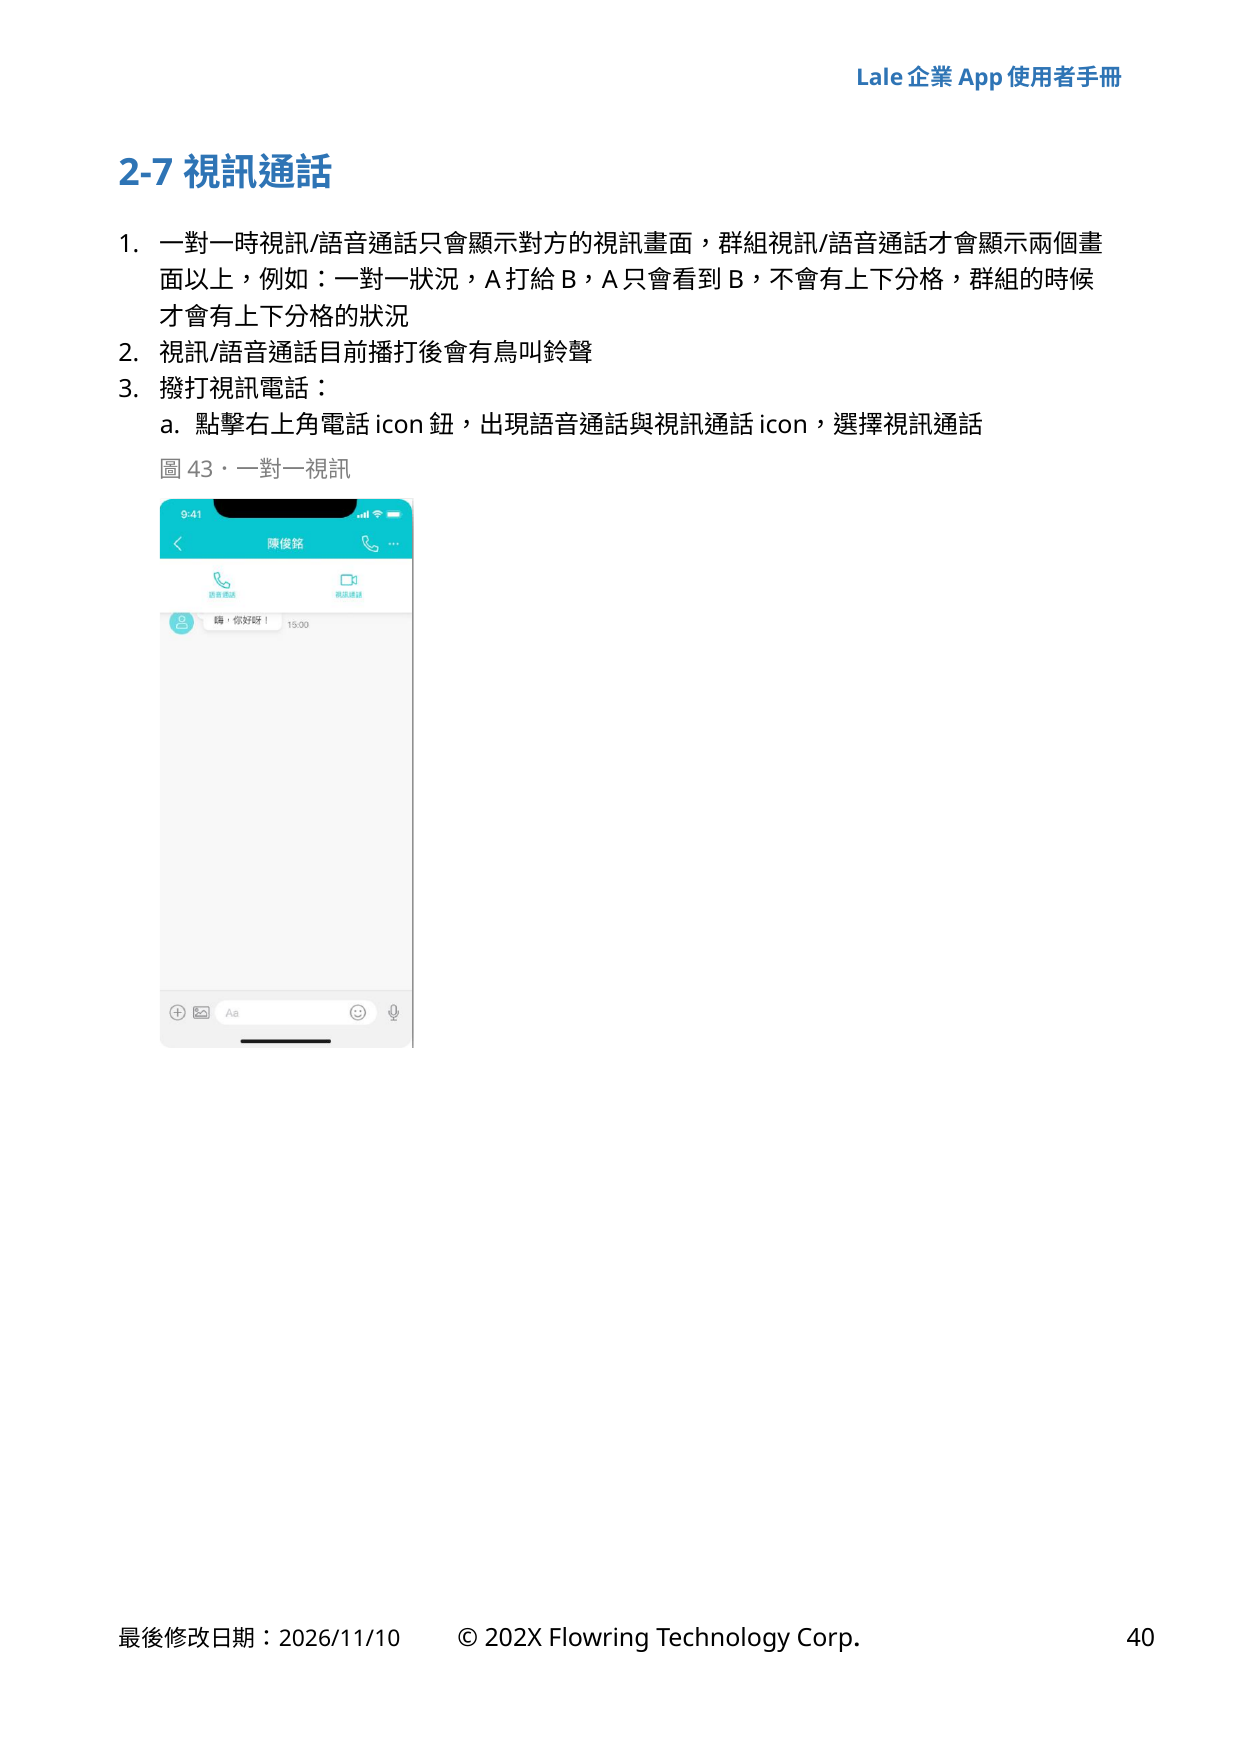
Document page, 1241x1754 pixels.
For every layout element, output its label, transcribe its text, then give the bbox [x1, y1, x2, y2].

text 2-7 視訊通話 [118, 142, 1122, 196]
list 撥打視訊電話： [118, 368, 1122, 405]
list 一對一時視訊/語音通話只會顯示對方的視訊畫面，群組視訊/語音通話才會顯示兩個畫 面以上，例如：一對一狀況，A打給B，A只會看到B，不會有上下分格，群組的時候 才會有上下分格的狀況 [118, 223, 1122, 332]
list 視訊/語音通話目前播打後會有鳥叫鈴聲 [118, 332, 1122, 368]
list 點擊右上角電話icon鈕，出現語音通話與視訊通話icon，選擇視訊通話 [159, 405, 1122, 441]
text 圖43．一對一視訊 [118, 451, 1122, 485]
picture [159, 498, 414, 1048]
